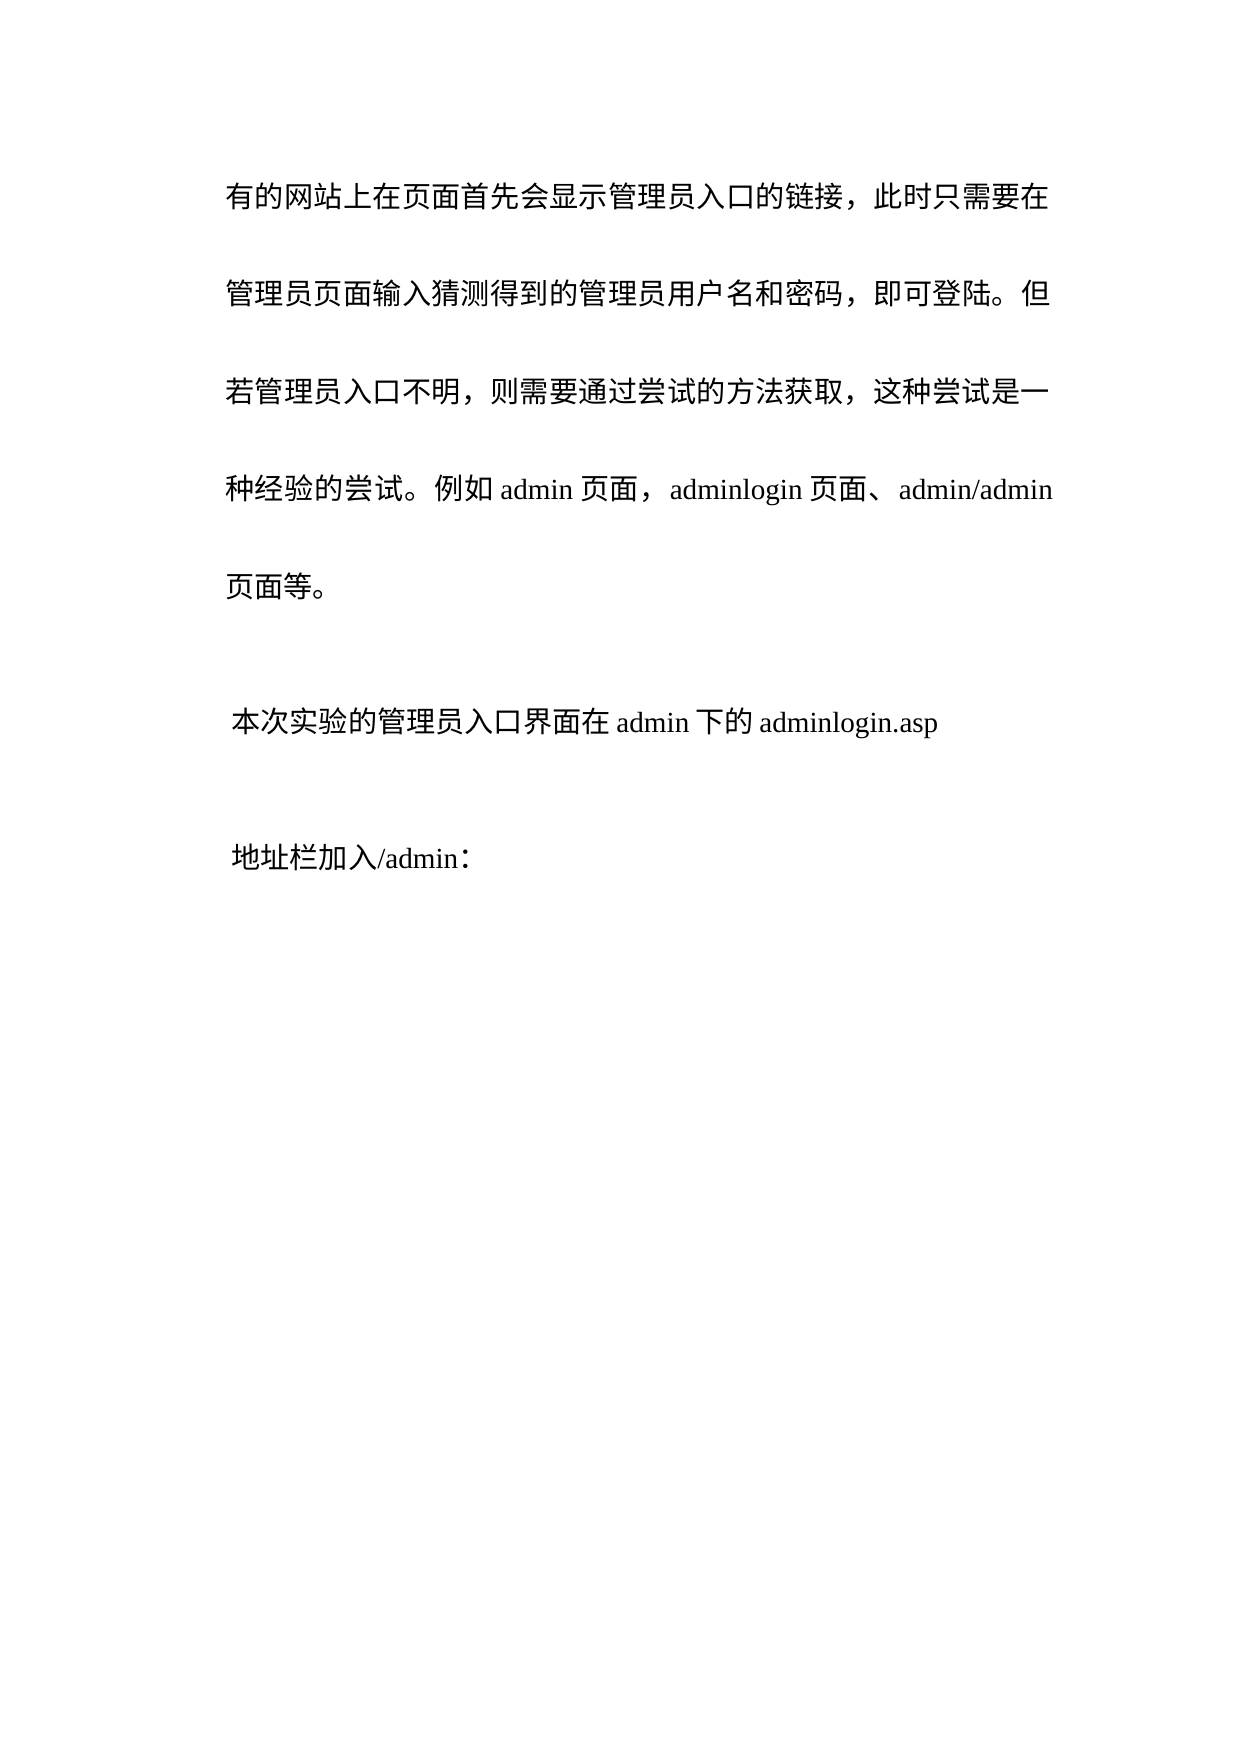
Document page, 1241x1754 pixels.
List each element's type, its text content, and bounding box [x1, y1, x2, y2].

list 有的网站上在页面首先会显示管理员入口的链接，此时只需要在管理员页面输入猜测得到的管理员用户名和密码，即可登陆。但若管理员入口不明，则需要通过尝试的方法获取，这种尝试是一种经验的尝试。例如admin页面，adminlogin页面、admin/admin页面等。 [225, 162, 1053, 617]
text 本次实验的管理员入口界面在admin下的adminlogin.asp [187, 687, 1053, 752]
text 地址栏加入/admin： [187, 823, 1053, 888]
